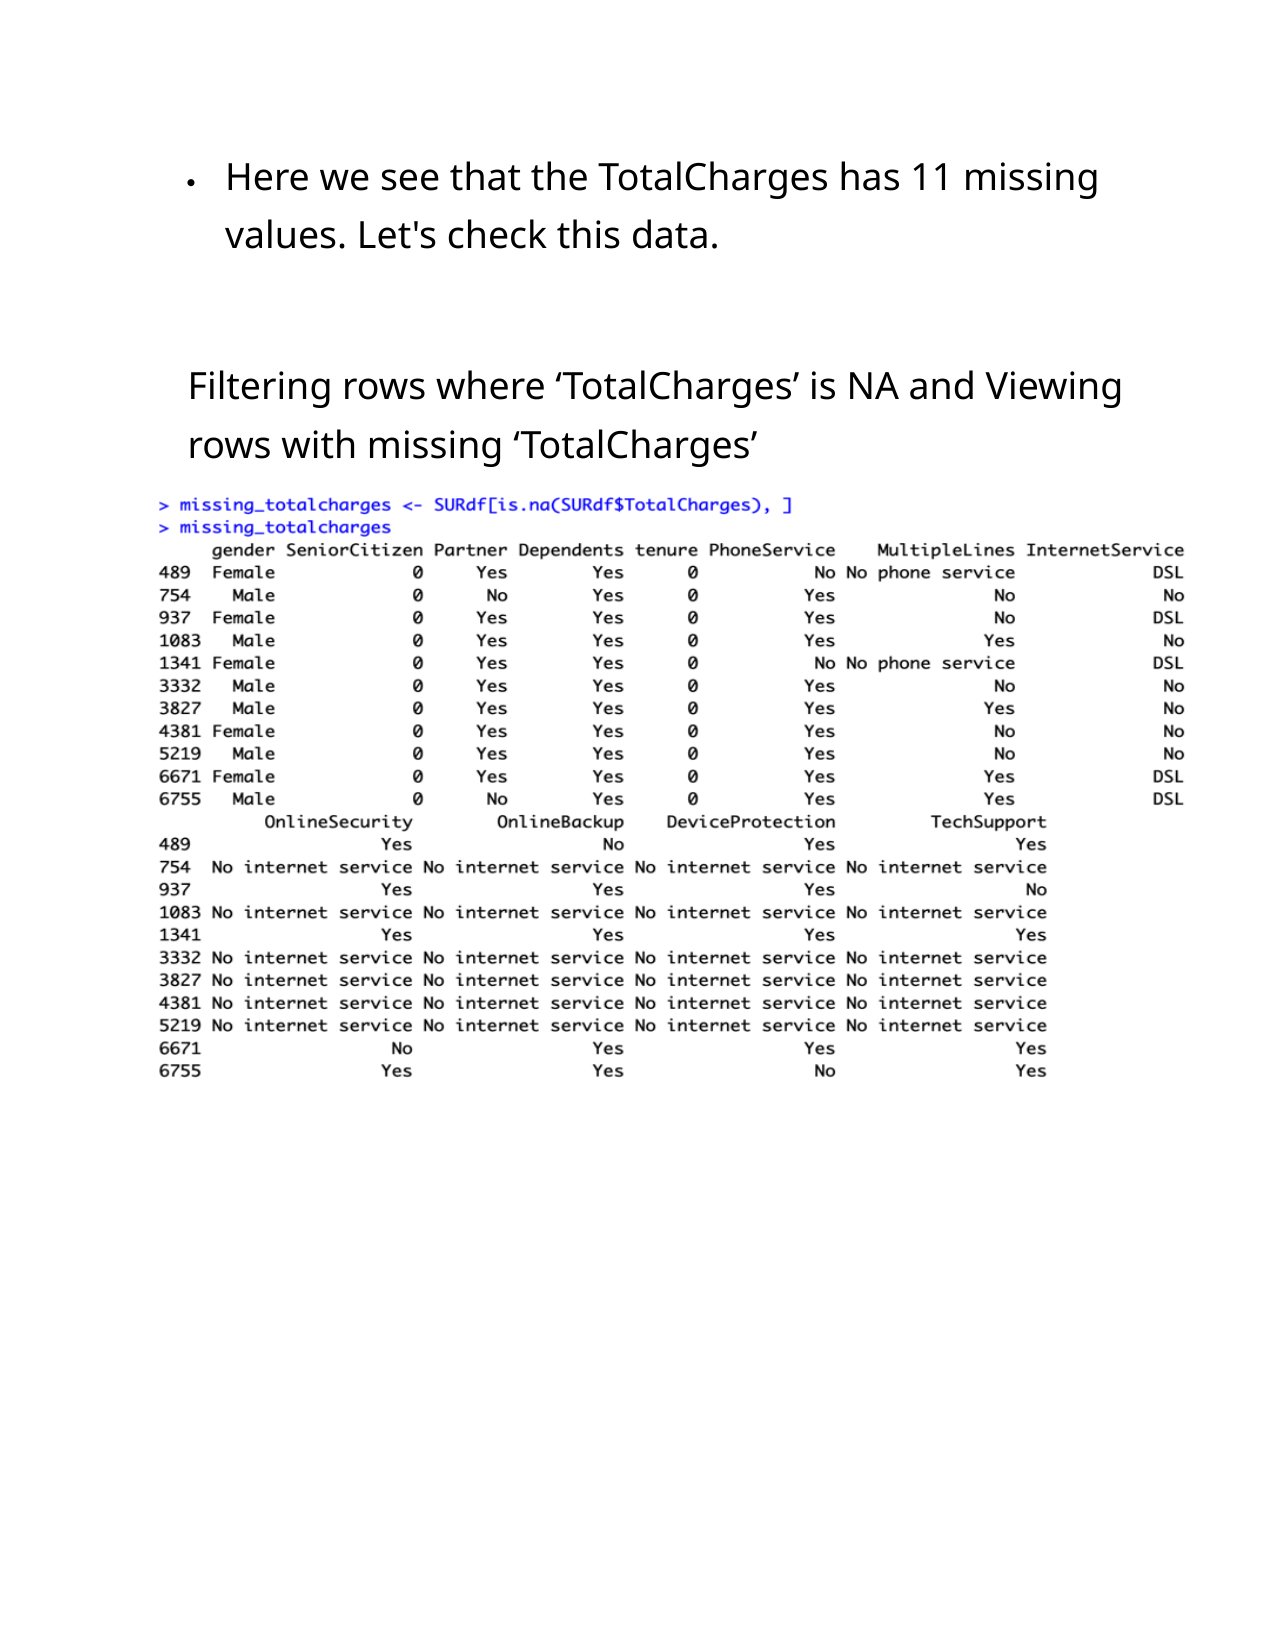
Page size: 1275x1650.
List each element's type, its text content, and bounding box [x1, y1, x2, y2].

list Here we see that the TotalCharges has 11 missing values. Let's check this data. [187, 150, 1125, 260]
text Filtering rows where ‘TotalCharges’ is NA and Viewing rows with missing ‘TotalCharges’ [187, 359, 1125, 469]
picture [150, 493, 1203, 1083]
